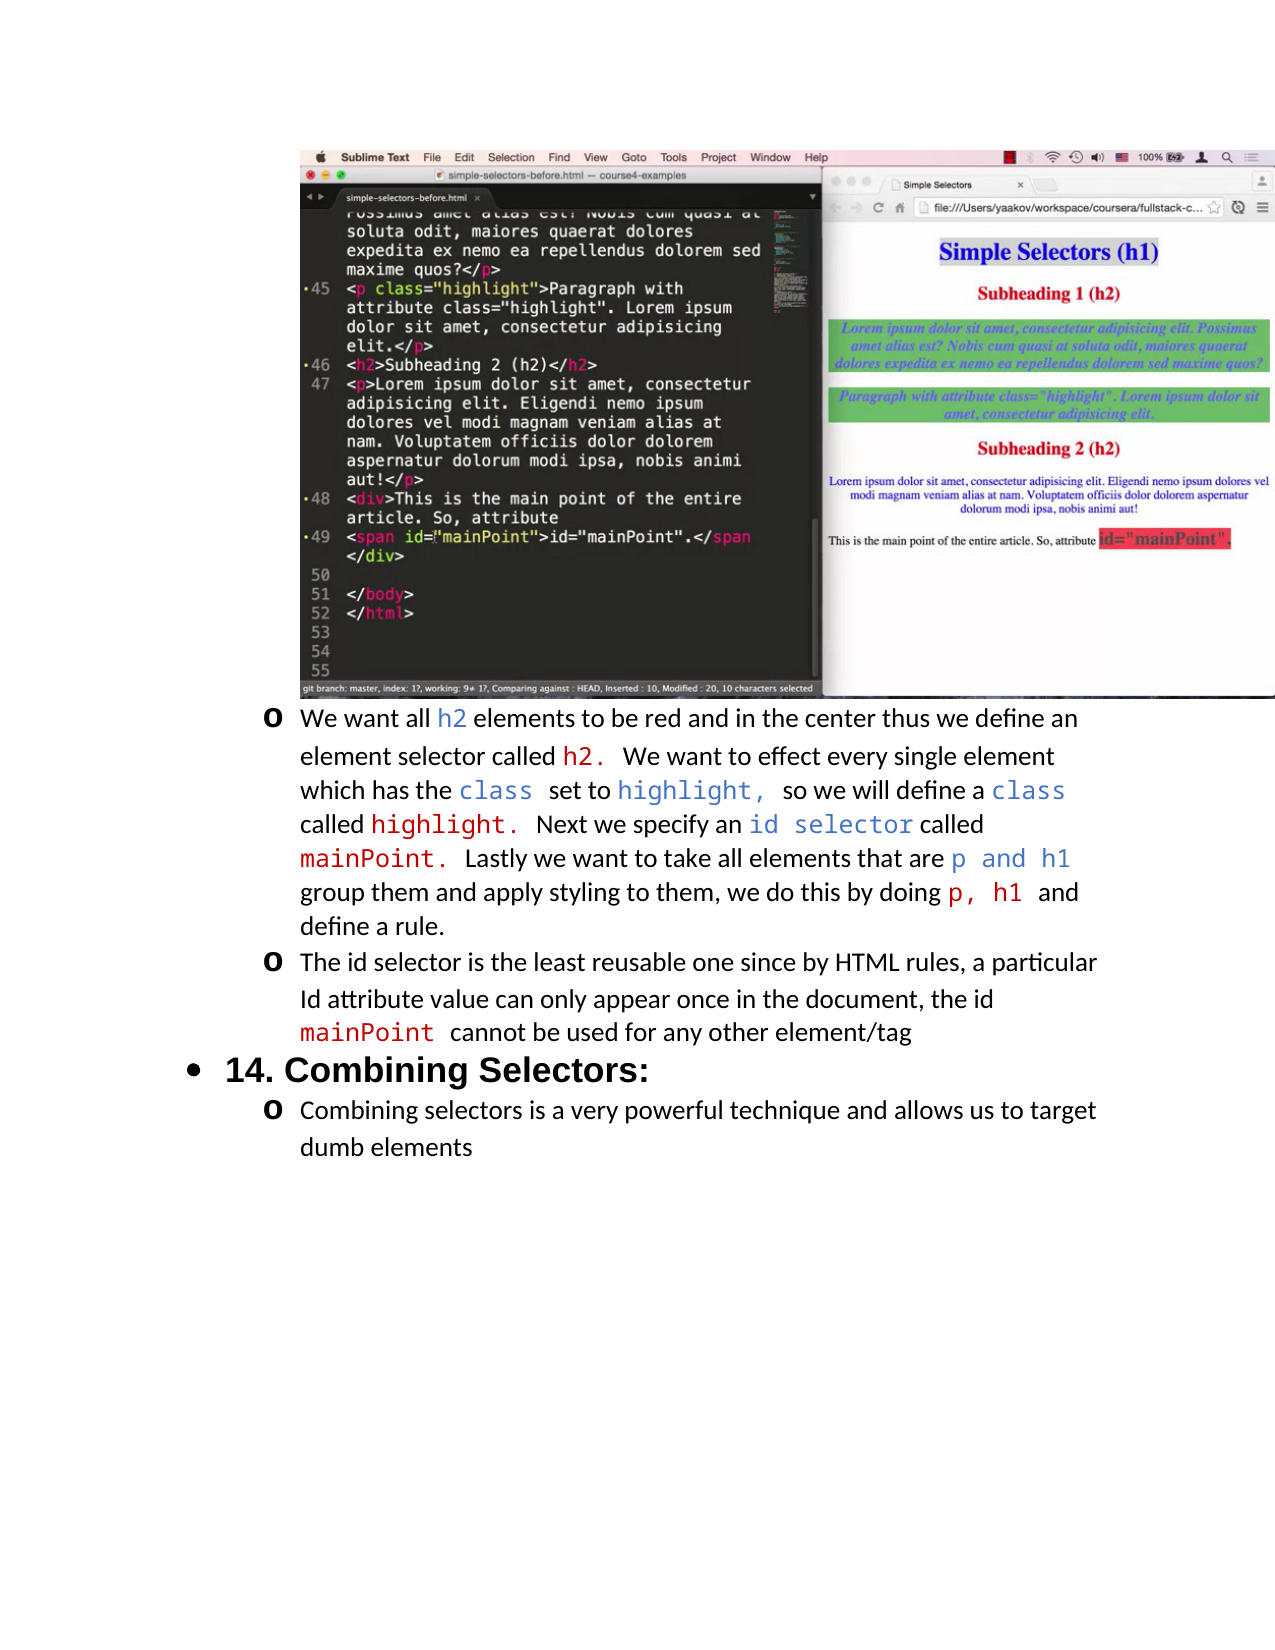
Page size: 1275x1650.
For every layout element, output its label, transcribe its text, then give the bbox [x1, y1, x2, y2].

list Combining selectors is a very powerful technique and allows us to target dumb elements [262, 1090, 1125, 1163]
list We want all h2 elements to be red and in the center thus we define an element selector called h2. We want to effect every single element which has the class set to highlight, so we will define a class called highlight. Next we specify an id selector called mainPoint. Lastly we want to take all elements that are p and h1 group them and apply styling to them, we do this by doing p, h1 and define a rule. [262, 698, 1125, 942]
picture [300, 150, 1275, 699]
list The id selector is the least reusable one since by HTML rules, a particular Id attribute value can only appear once in the document, the id mainPoint cannot be used for any other element/tag [262, 942, 1125, 1049]
list 14. Combining Selectors: [187, 1049, 1125, 1090]
